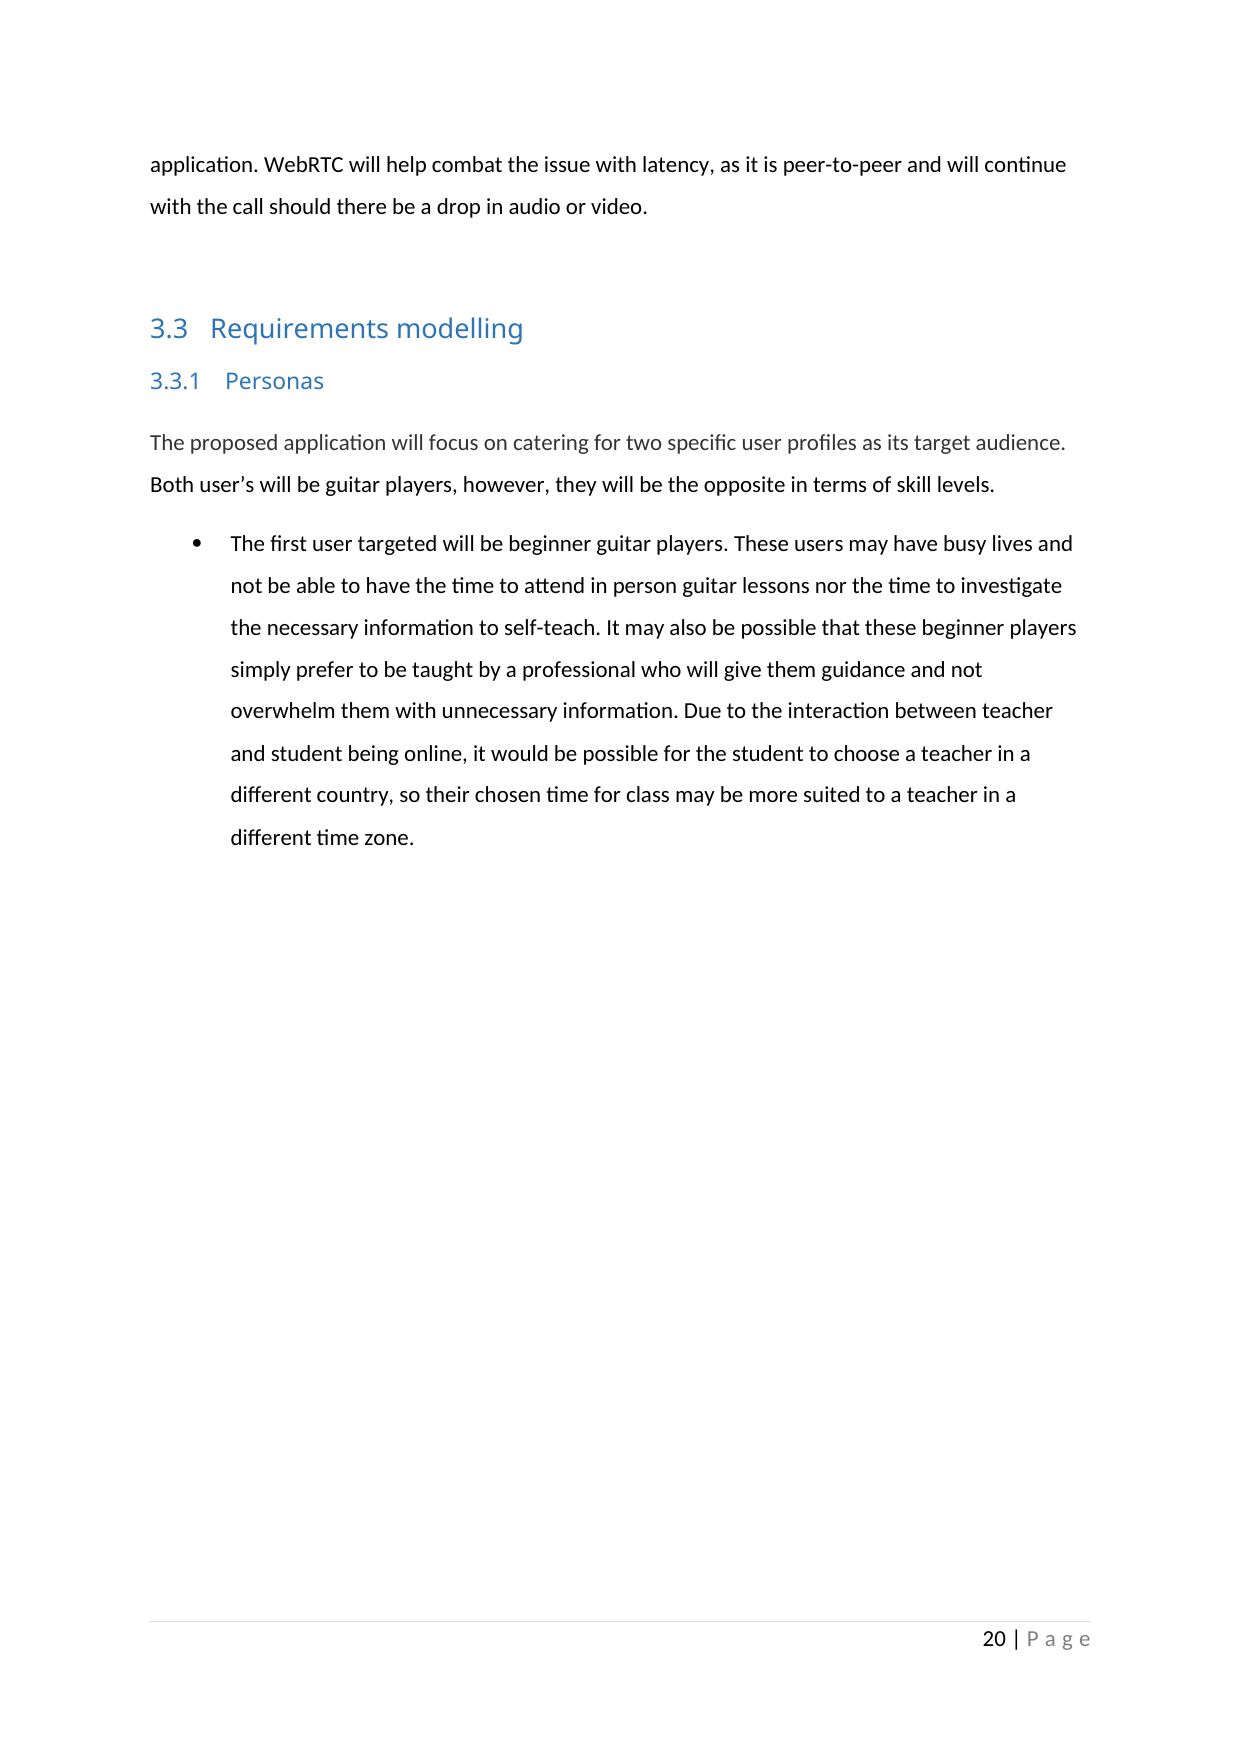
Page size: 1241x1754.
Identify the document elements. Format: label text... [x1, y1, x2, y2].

list The first user targeted will be beginner guitar players. These users may have busy lives and not be able to have the time to attend in person guitar lessons nor the time to investigate the necessary information to self-teach. It may also be possible that these beginner players simply prefer to be taught by a professional who will give them guidance and not overwhelm them with unnecessary information. Due to the interaction between teacher and student being online, it would be possible for the student to choose a teacher in a different country, so their chosen time for class may be more suited to a teacher in a different time zone. [193, 529, 1090, 851]
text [150, 150, 1090, 220]
text The proposed application will focus on catering for two specific user profiles as its target audience. Both user’s will be guitar players, however, they will be the opposite in terms of skill levels. [150, 428, 1090, 498]
subtitle Personas [150, 364, 1090, 396]
subtitle Requirements modelling [150, 309, 1090, 346]
